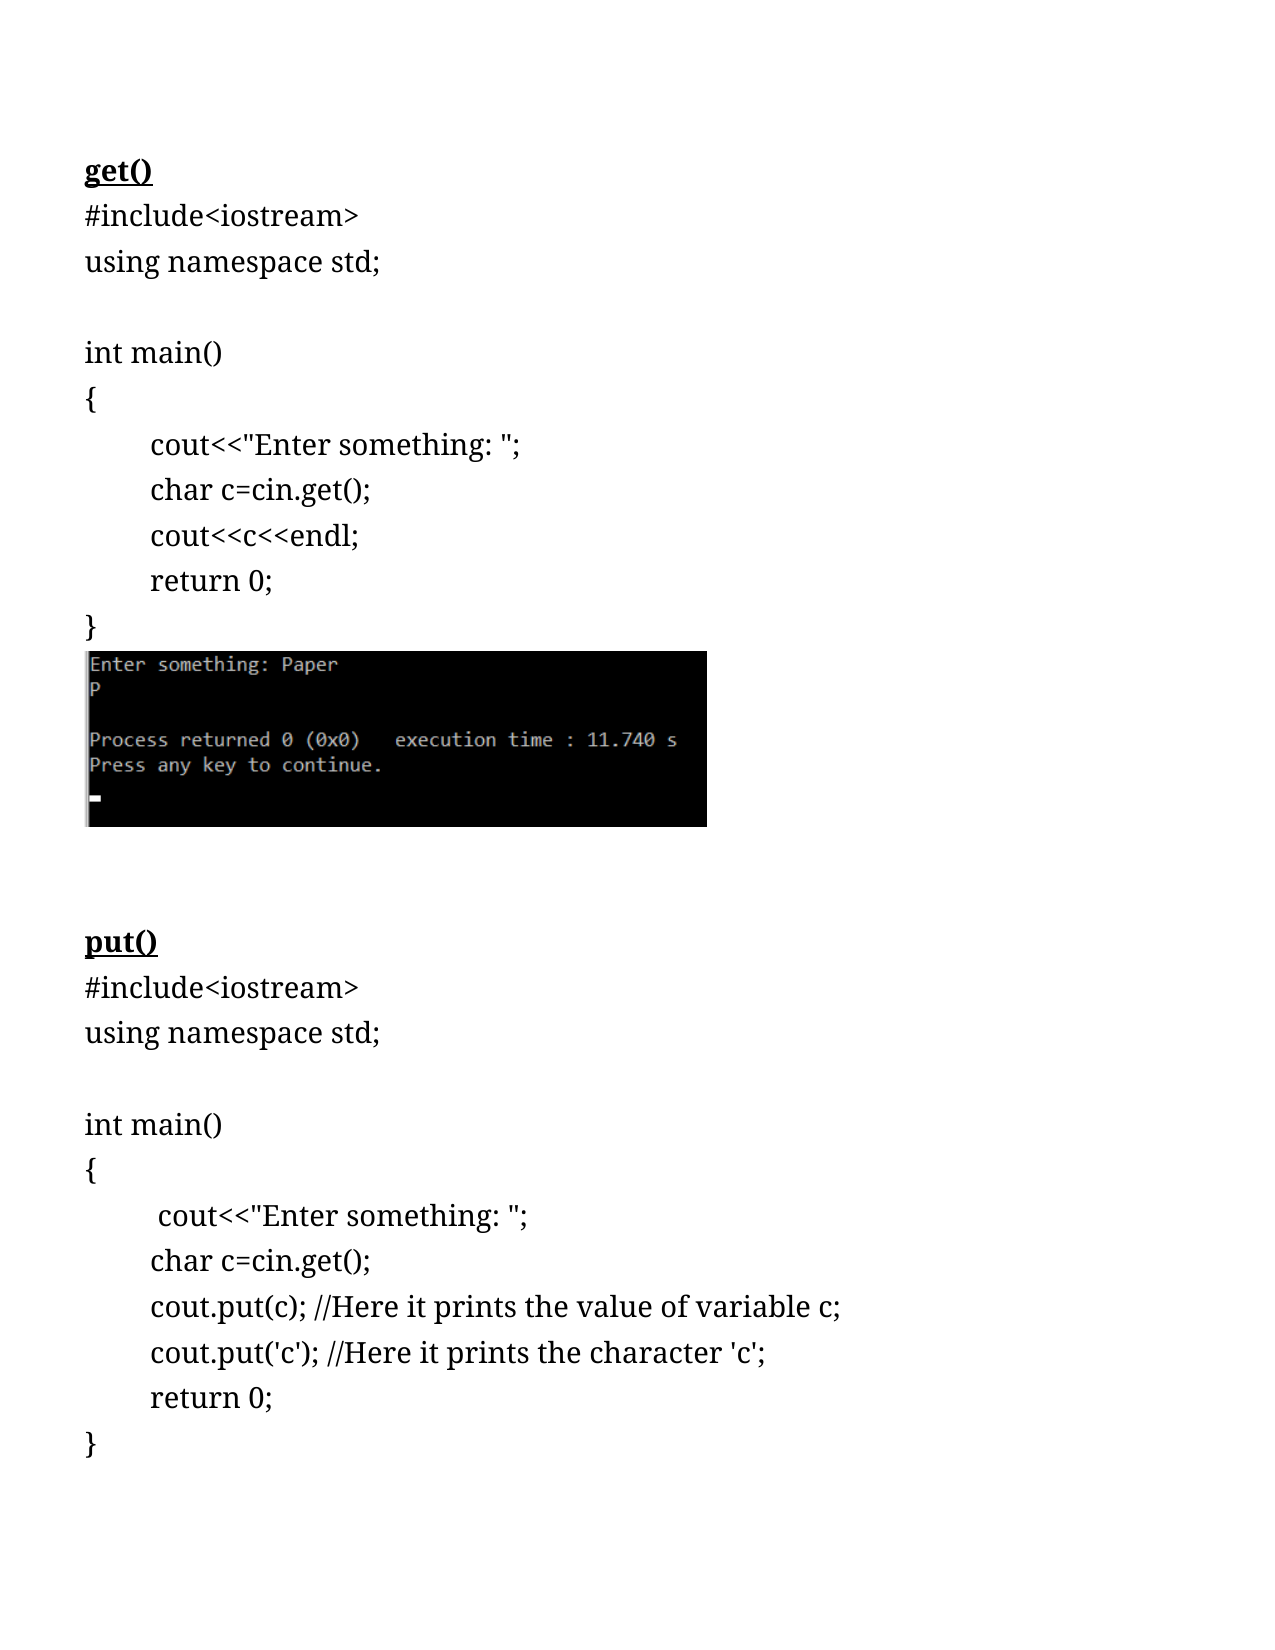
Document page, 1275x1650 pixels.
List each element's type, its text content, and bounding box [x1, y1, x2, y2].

text #include<iostream> [84, 196, 1125, 235]
text { [84, 1149, 1125, 1189]
text using namespace std; [84, 1012, 1125, 1052]
text } [84, 1423, 1125, 1463]
text char c=cin.get(); [84, 469, 1125, 509]
text { [84, 378, 1125, 418]
picture [84, 651, 707, 827]
text cout<<c<<endl; [84, 515, 1125, 555]
text int main() [84, 1104, 1125, 1143]
text get() [84, 150, 1125, 190]
text #include<iostream> [84, 967, 1125, 1007]
text using namespace std; [84, 241, 1125, 281]
text put() [84, 921, 1125, 961]
text return 0; [84, 561, 1125, 600]
text } [84, 606, 1125, 646]
text return 0; [84, 1377, 1125, 1417]
text cout<<"Enter something: "; [84, 1195, 1125, 1235]
text cout.put(c); //Here it prints the value of variable c; [84, 1286, 1125, 1326]
text int main() [84, 332, 1125, 372]
text cout<<"Enter something: "; [84, 424, 1125, 463]
text cout.put('c'); //Here it prints the character 'c'; [84, 1332, 1125, 1372]
text char c=cin.get(); [84, 1241, 1125, 1280]
